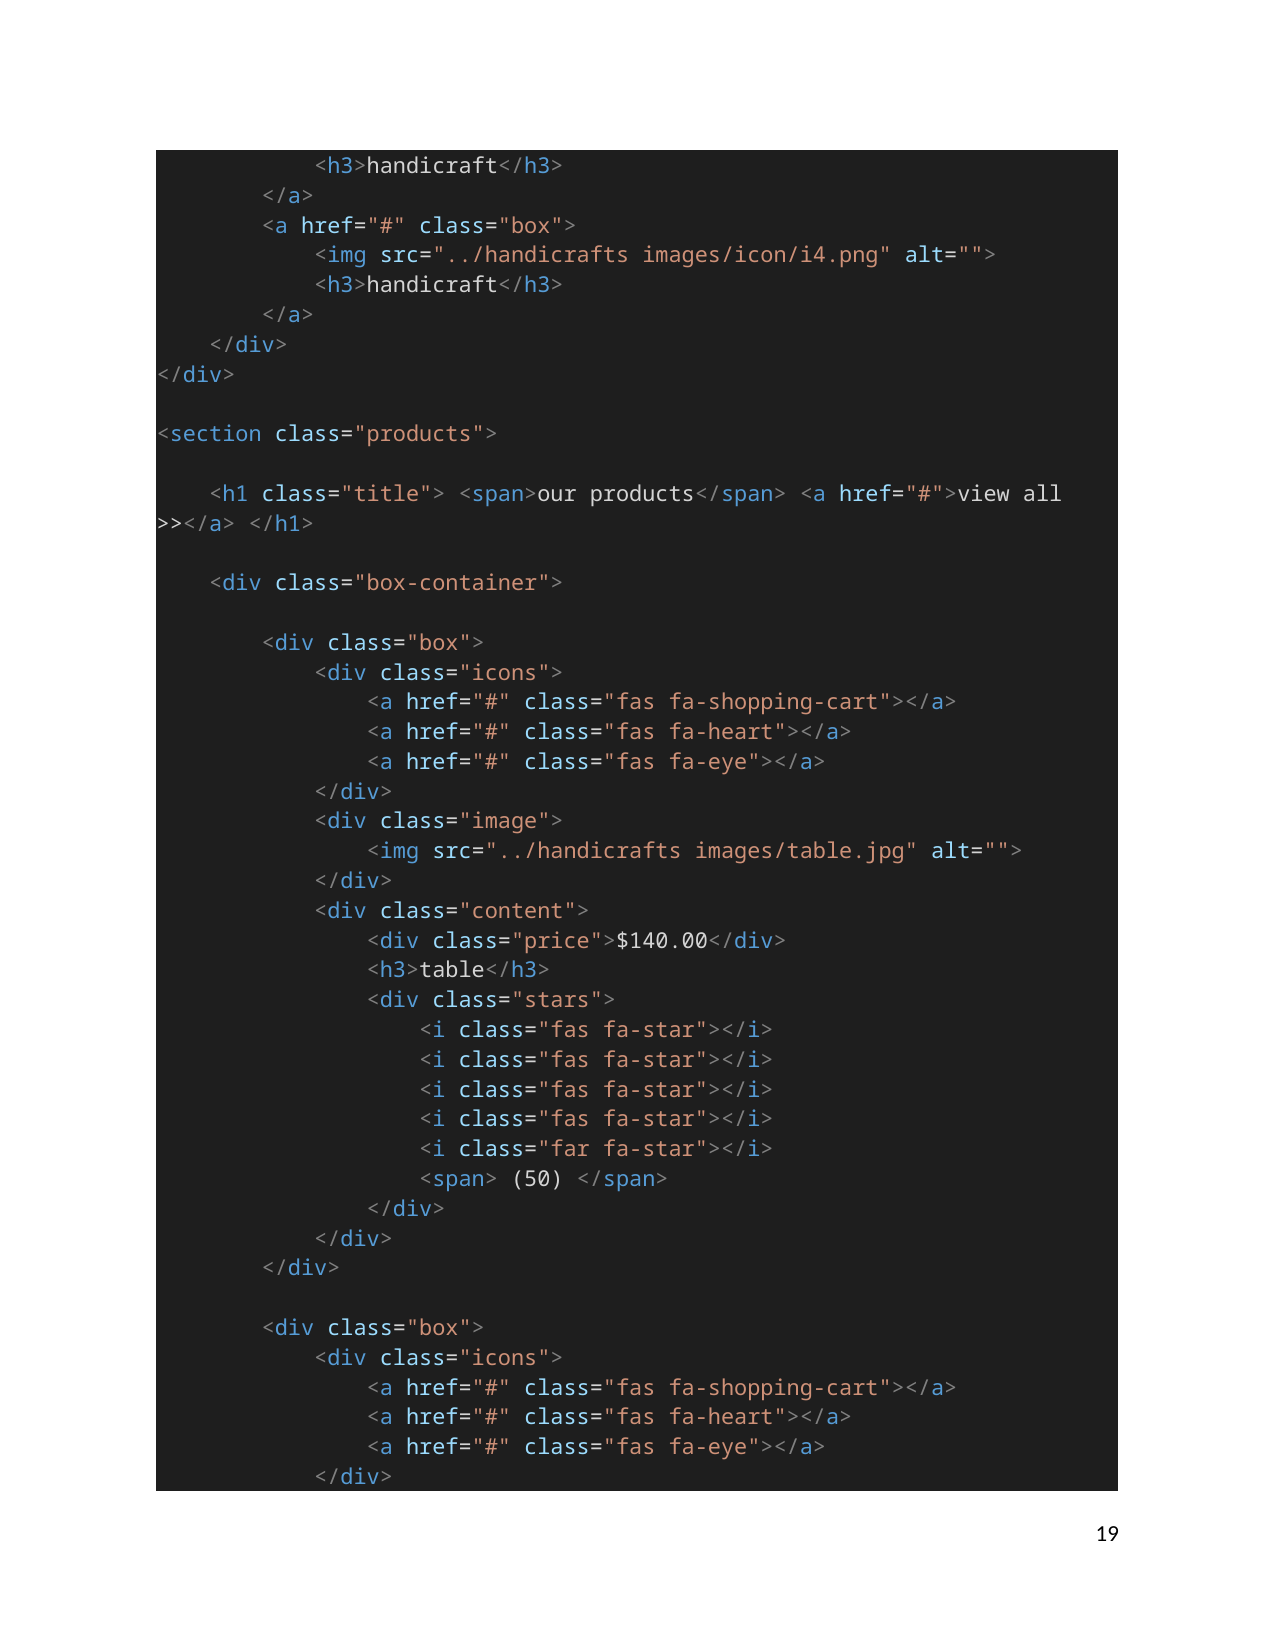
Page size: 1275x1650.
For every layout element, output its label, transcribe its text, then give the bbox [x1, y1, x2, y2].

text <div class="icons"> [156, 1342, 1118, 1371]
text </div> [156, 358, 1118, 388]
text </div> [156, 1222, 1118, 1252]
text </div> [156, 776, 1118, 805]
text <h1 class="title"> <span>our products</span> <a href="#">view all >></a> </h1> [156, 478, 1118, 537]
text <img src="../handicrafts images/icon/i4.png" alt=""> [156, 239, 1118, 269]
text </div> [156, 1461, 1118, 1491]
text <i class="fas fa-star"></i> [156, 1044, 1118, 1073]
text <a href="#" class="fas fa-shopping-cart"></a> [156, 686, 1118, 716]
text <h3>table</h3> [156, 954, 1118, 984]
text </div> [156, 1252, 1118, 1282]
text <i class="fas fa-star"></i> [156, 1014, 1118, 1044]
text </div> [156, 1193, 1118, 1222]
text <i class="far fa-star"></i> [156, 1133, 1118, 1163]
text </a> [156, 180, 1118, 209]
text <img src="../handicrafts images/table.jpg" alt=""> [156, 835, 1118, 865]
text <div class="box-container"> [156, 567, 1118, 597]
text </a> [156, 299, 1118, 329]
text <a href="#" class="box"> [156, 209, 1118, 239]
text <div class="image"> [156, 805, 1118, 835]
text <a href="#" class="fas fa-eye"></a> [156, 1431, 1118, 1461]
text <section class="products"> [156, 418, 1118, 448]
text <h3>handicraft</h3> [156, 150, 1118, 180]
text <a href="#" class="fas fa-eye"></a> [156, 746, 1118, 776]
text <div class="icons"> [156, 656, 1118, 686]
text <i class="fas fa-star"></i> [156, 1073, 1118, 1103]
text </div> [156, 329, 1118, 358]
text <div class="stars"> [156, 984, 1118, 1014]
text <div class="price">$140.00</div> [156, 924, 1118, 954]
text <i class="fas fa-star"></i> [156, 1103, 1118, 1133]
text <div class="box"> [156, 627, 1118, 656]
text <h3>handicraft</h3> [156, 269, 1118, 299]
text <div class="box"> [156, 1312, 1118, 1342]
text <a href="#" class="fas fa-shopping-cart"></a> [156, 1371, 1118, 1401]
text <a href="#" class="fas fa-heart"></a> [156, 716, 1118, 746]
text <div class="content"> [156, 895, 1118, 924]
text <span> (50) </span> [156, 1163, 1118, 1193]
text </div> [156, 865, 1118, 895]
text <a href="#" class="fas fa-heart"></a> [156, 1401, 1118, 1431]
